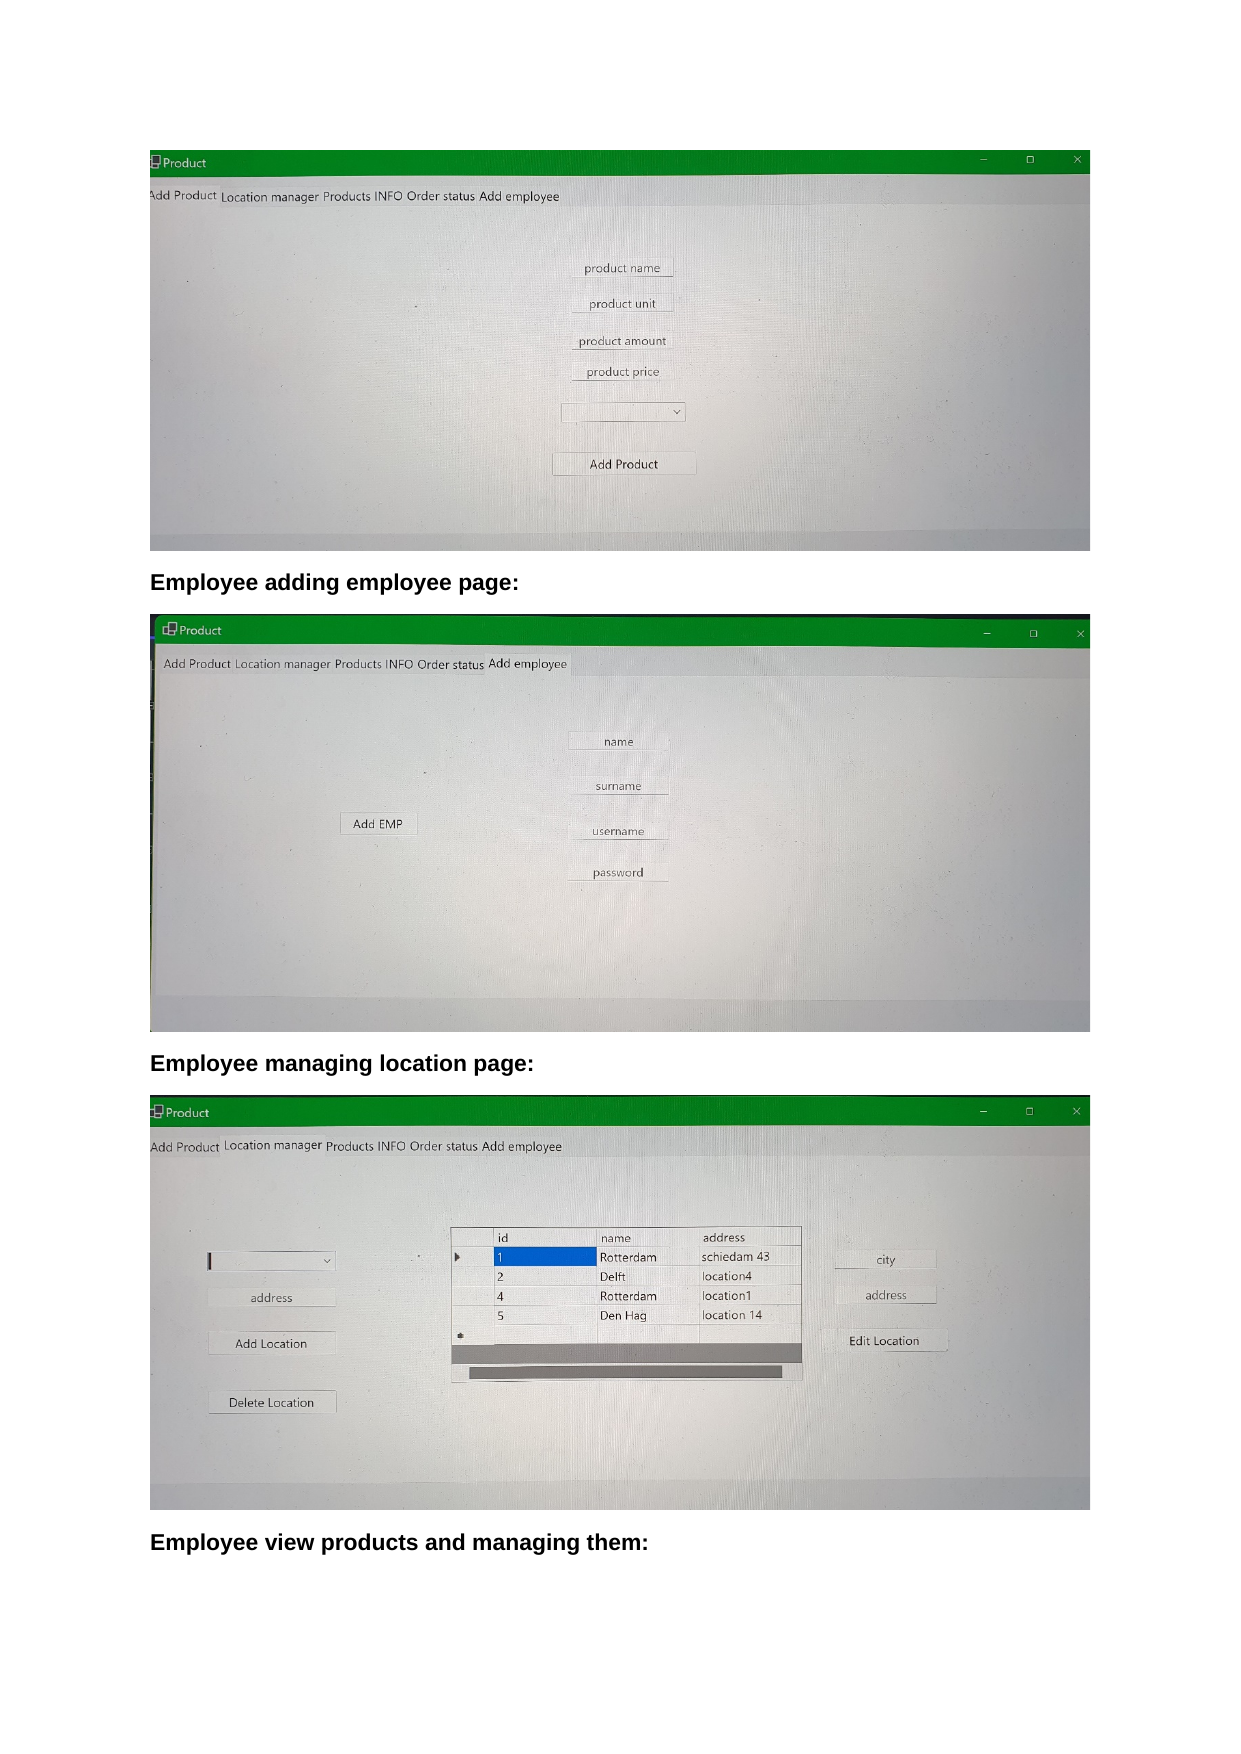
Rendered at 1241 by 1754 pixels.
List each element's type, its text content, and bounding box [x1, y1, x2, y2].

text Employee managing location page: [150, 1050, 1090, 1077]
picture [150, 1095, 1091, 1510]
text Employee view products and managing them: [150, 1528, 1090, 1555]
picture [150, 614, 1091, 1032]
text Employee adding employee page: [150, 569, 1090, 595]
picture [150, 150, 1091, 551]
